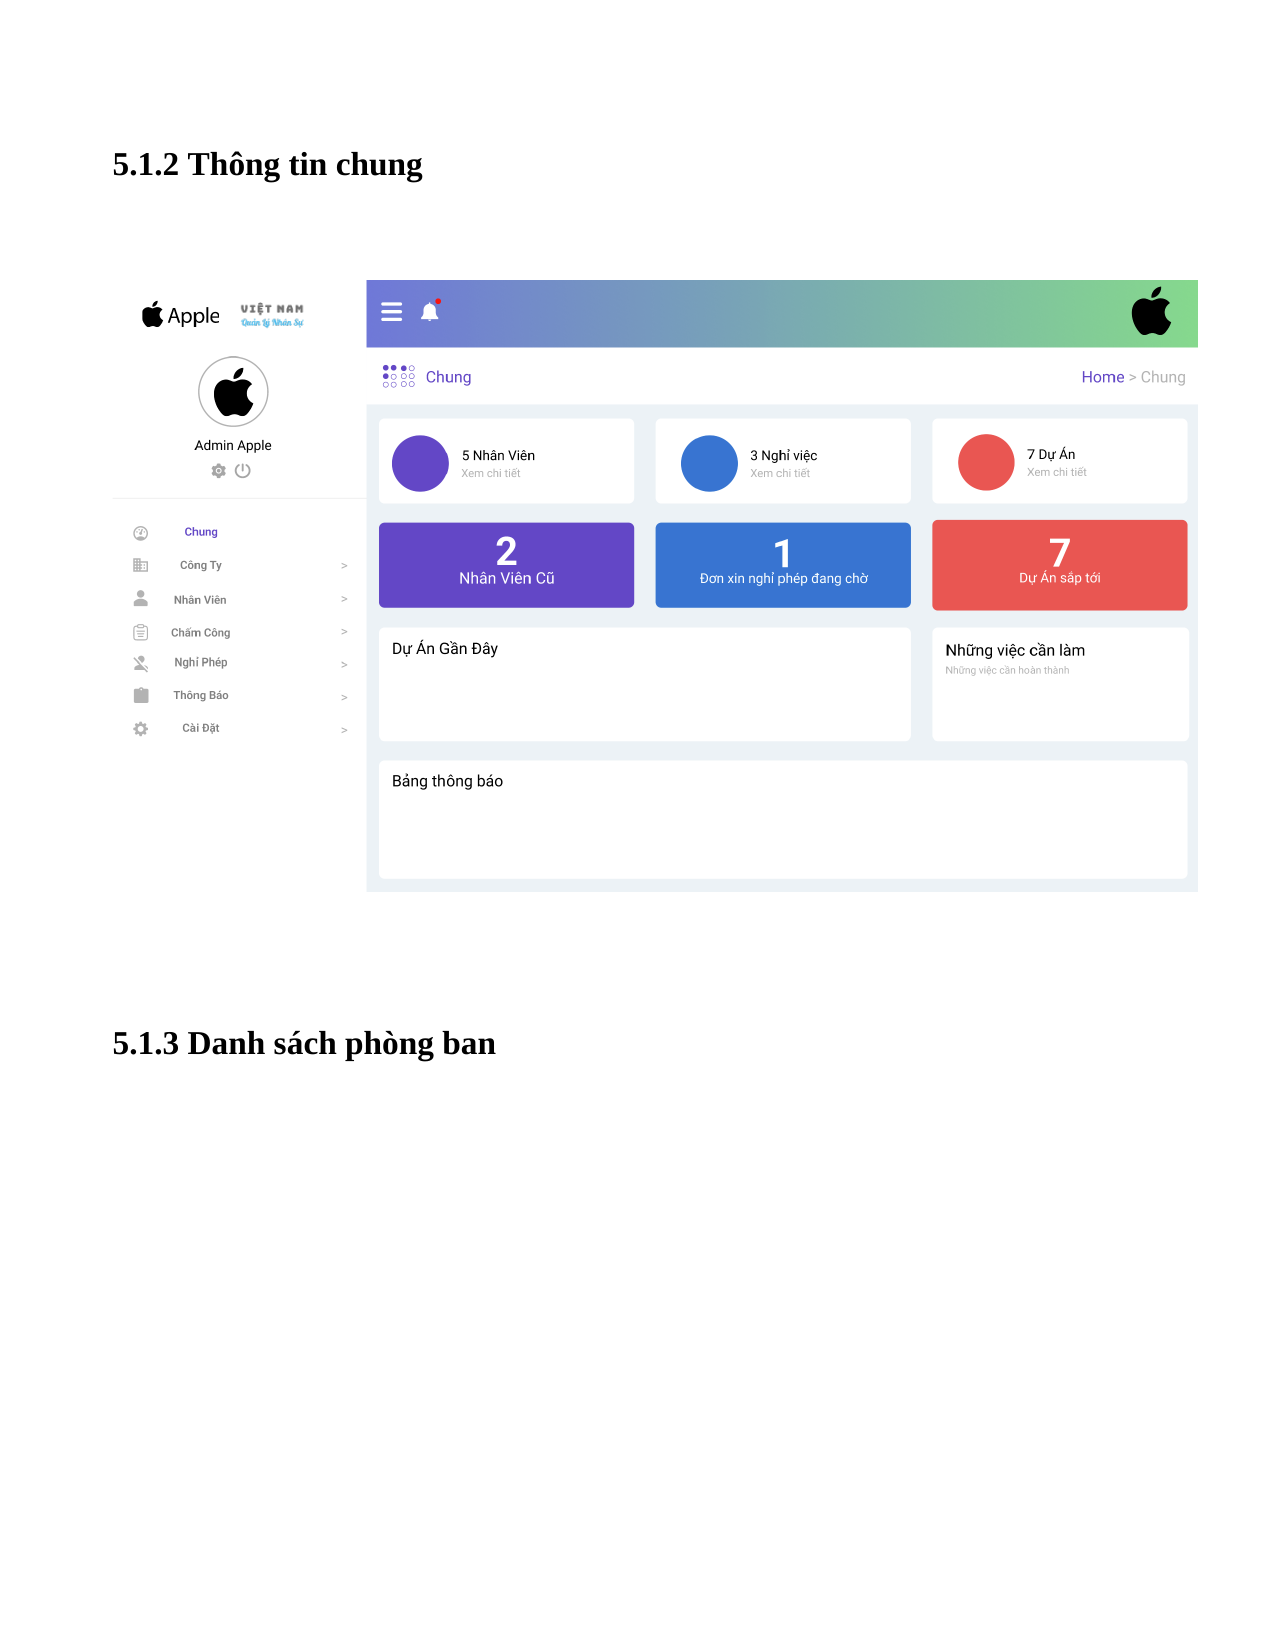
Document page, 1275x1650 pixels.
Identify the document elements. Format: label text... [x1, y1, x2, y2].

picture [112, 280, 1198, 892]
subtitle 5.1.3 Danh sách phòng ban [112, 1023, 1198, 1061]
subtitle 5.1.2 Thông tin chung [112, 144, 1198, 182]
